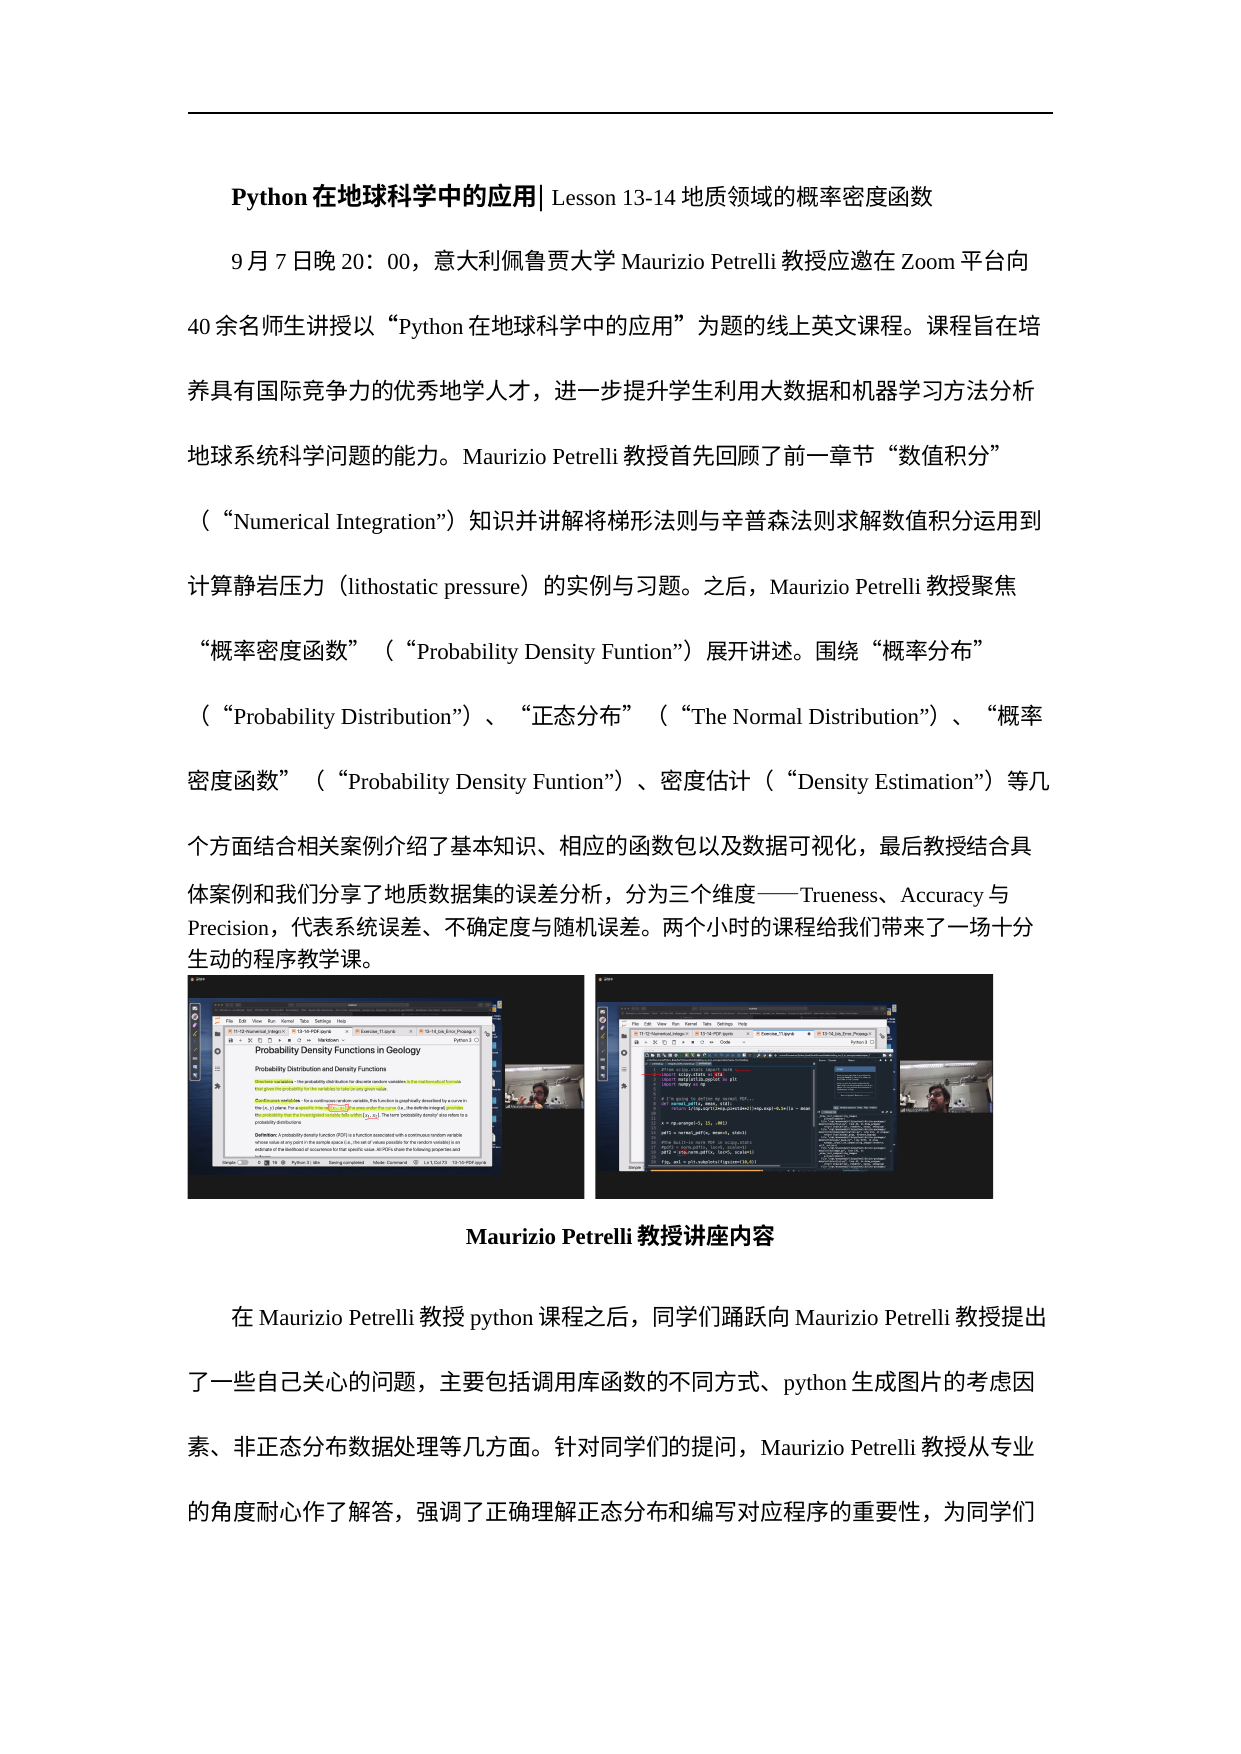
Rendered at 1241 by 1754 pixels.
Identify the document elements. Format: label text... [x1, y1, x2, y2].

text 9月7日晚20：00，意大利佩鲁贾大学Maurizio Petrelli教授应邀在Zoom平台向40余名师生讲授以“Python在地球科学中的应用”为题的线上英文课程。课程旨在培养具有国际竞争力的优秀地学人才，进一步提升学生利用大数据和机器学习方法分析地球系统科学问题的能力。Maurizio Petrelli教授首先回顾了前一章节“数值积分”（“Numerical Integration”）知识并讲解将梯形法则与辛普森法则求解数值积分运用到计算静岩压力（lithostatic pressure）的实例与习题。之后，Maurizio Petrelli教授聚焦“概率密度函数”（“Probability Density Funtion”）展开讲述。围绕“概率分布”（“Probability Distribution”）、“正态分布”（“The Normal Distribution”）、“概率密度函数”（“Probability Density Funtion”）、密度估计（“Density Estimation”）等几个方面结合相关案例介绍了基本知识、相应的函数包以及数据可视化，最后教授结合具体案例和我们分享了地质数据集的误差分析，分为三个维度——Trueness、Accuracy与Precision，代表系统误差、不确定度与随机误差。两个小时的课程给我们带来了一场十分生动的程序教学课。 [187, 227, 1053, 974]
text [187, 1283, 1053, 1543]
text Python在地球科学中的应用| Lesson 13-14 地质领域的概率密度函数 [187, 162, 1053, 227]
picture [187, 975, 585, 1199]
text Maurizio Petrelli教授讲座内容 [187, 1202, 1053, 1267]
picture [595, 974, 994, 1199]
